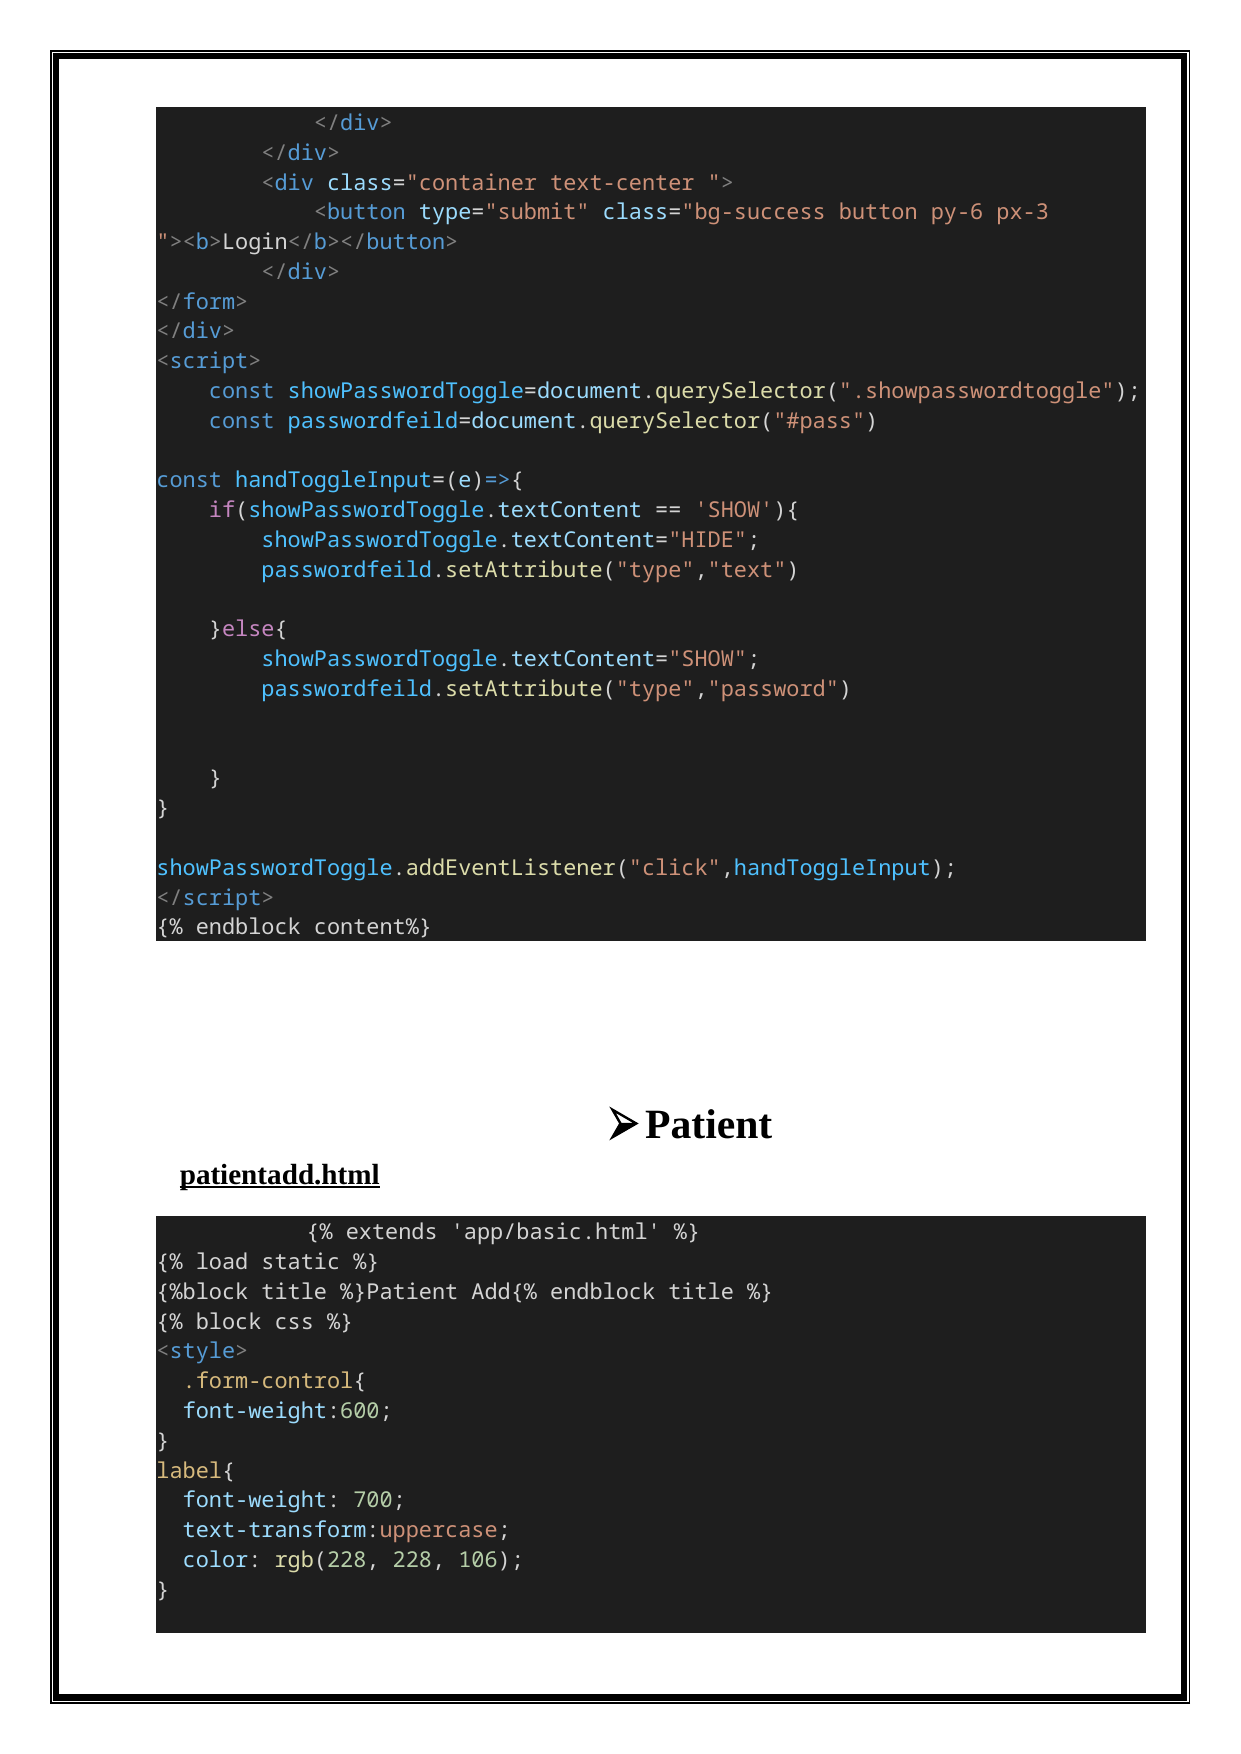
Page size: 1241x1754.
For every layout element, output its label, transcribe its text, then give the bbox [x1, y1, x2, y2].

text </script> [156, 881, 1146, 911]
text const showPasswordToggle=document.querySelector(".showpasswordtoggle"); [156, 375, 1146, 405]
text {%block title %}Patient Add{% endblock title %} [156, 1276, 1146, 1306]
text <script> [156, 345, 1146, 375]
text } [156, 1574, 1146, 1603]
text {% load static %} [156, 1246, 1146, 1276]
text {% endblock content%} [156, 911, 1146, 941]
text font-weight: 700; [156, 1484, 1146, 1514]
text text-transform:uppercase; [156, 1514, 1146, 1544]
text }else{ [156, 613, 1146, 643]
text const passwordfeild=document.querySelector("#pass") [156, 405, 1146, 434]
text <div class="container text-center "> [156, 166, 1146, 196]
text <style> [156, 1335, 1146, 1365]
text showPasswordToggle.addEventListener("click",handToggleInput); [156, 852, 1146, 881]
text </form> [156, 286, 1146, 315]
text {% block css %} [156, 1306, 1146, 1335]
text </div> [156, 256, 1146, 286]
text if(showPasswordToggle.textContent == 'SHOW'){ [156, 494, 1146, 524]
text } [156, 792, 1146, 822]
text label{ [156, 1454, 1146, 1484]
text patientadd.html [179, 1157, 1117, 1190]
text font-weight:600; [156, 1395, 1146, 1425]
list Patient [607, 1099, 1117, 1148]
text </div> [156, 315, 1146, 345]
text } [156, 1425, 1146, 1454]
text showPasswordToggle.textContent="SHOW"; [156, 643, 1146, 673]
text passwordfeild.setAttribute("type","password") [156, 673, 1146, 703]
text </div> [156, 107, 1146, 137]
text passwordfeild.setAttribute("type","text") [156, 554, 1146, 583]
text .form-control{ [156, 1365, 1146, 1395]
text </div> [156, 137, 1146, 166]
text } [156, 762, 1146, 792]
text {% extends 'app/basic.html' %} [156, 1216, 1146, 1246]
text <button type="submit" class="bg-success button py-6 px-3 "><b>Login</b></button> [156, 196, 1146, 256]
text color: rgb(228, 228, 106); [156, 1544, 1146, 1574]
text showPasswordToggle.textContent="HIDE"; [156, 524, 1146, 554]
text const handToggleInput=(e)=>{ [156, 464, 1146, 494]
